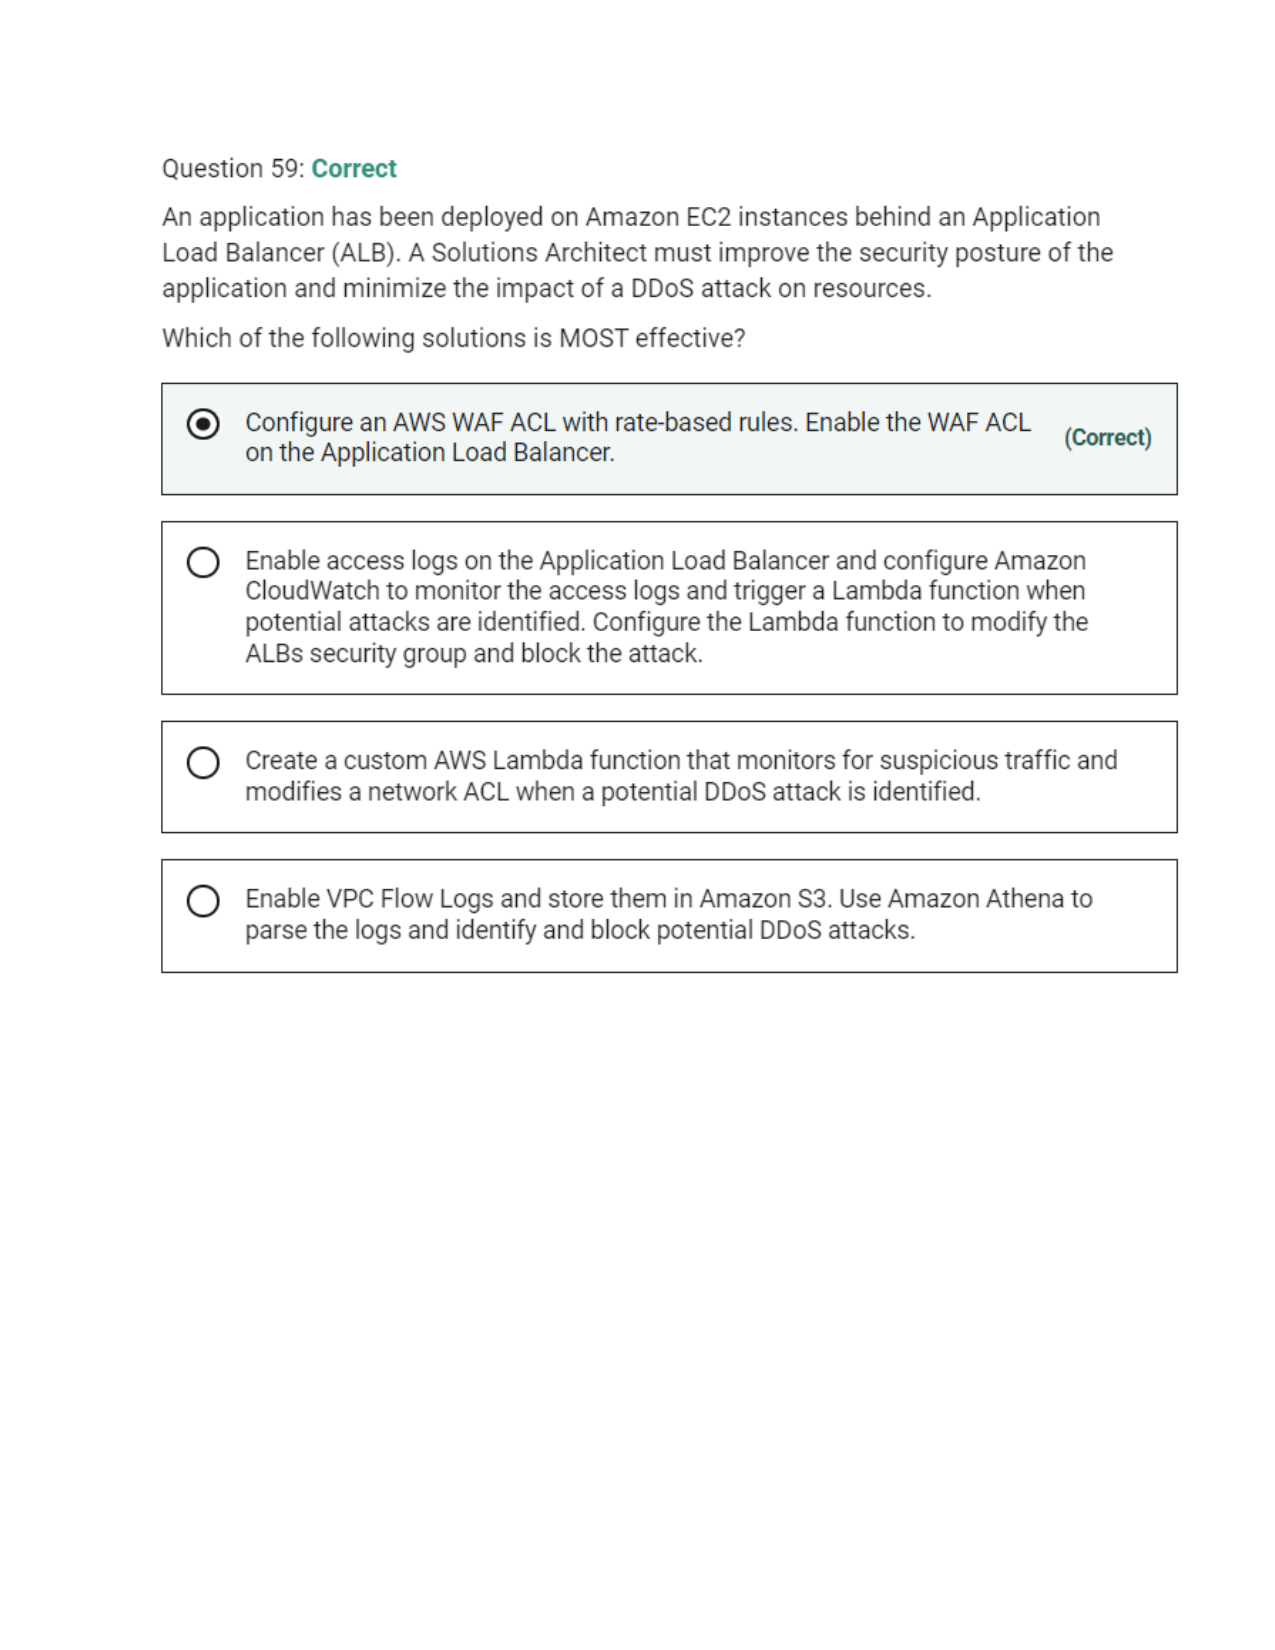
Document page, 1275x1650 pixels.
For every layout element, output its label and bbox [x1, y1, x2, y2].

picture [150, 150, 1191, 979]
